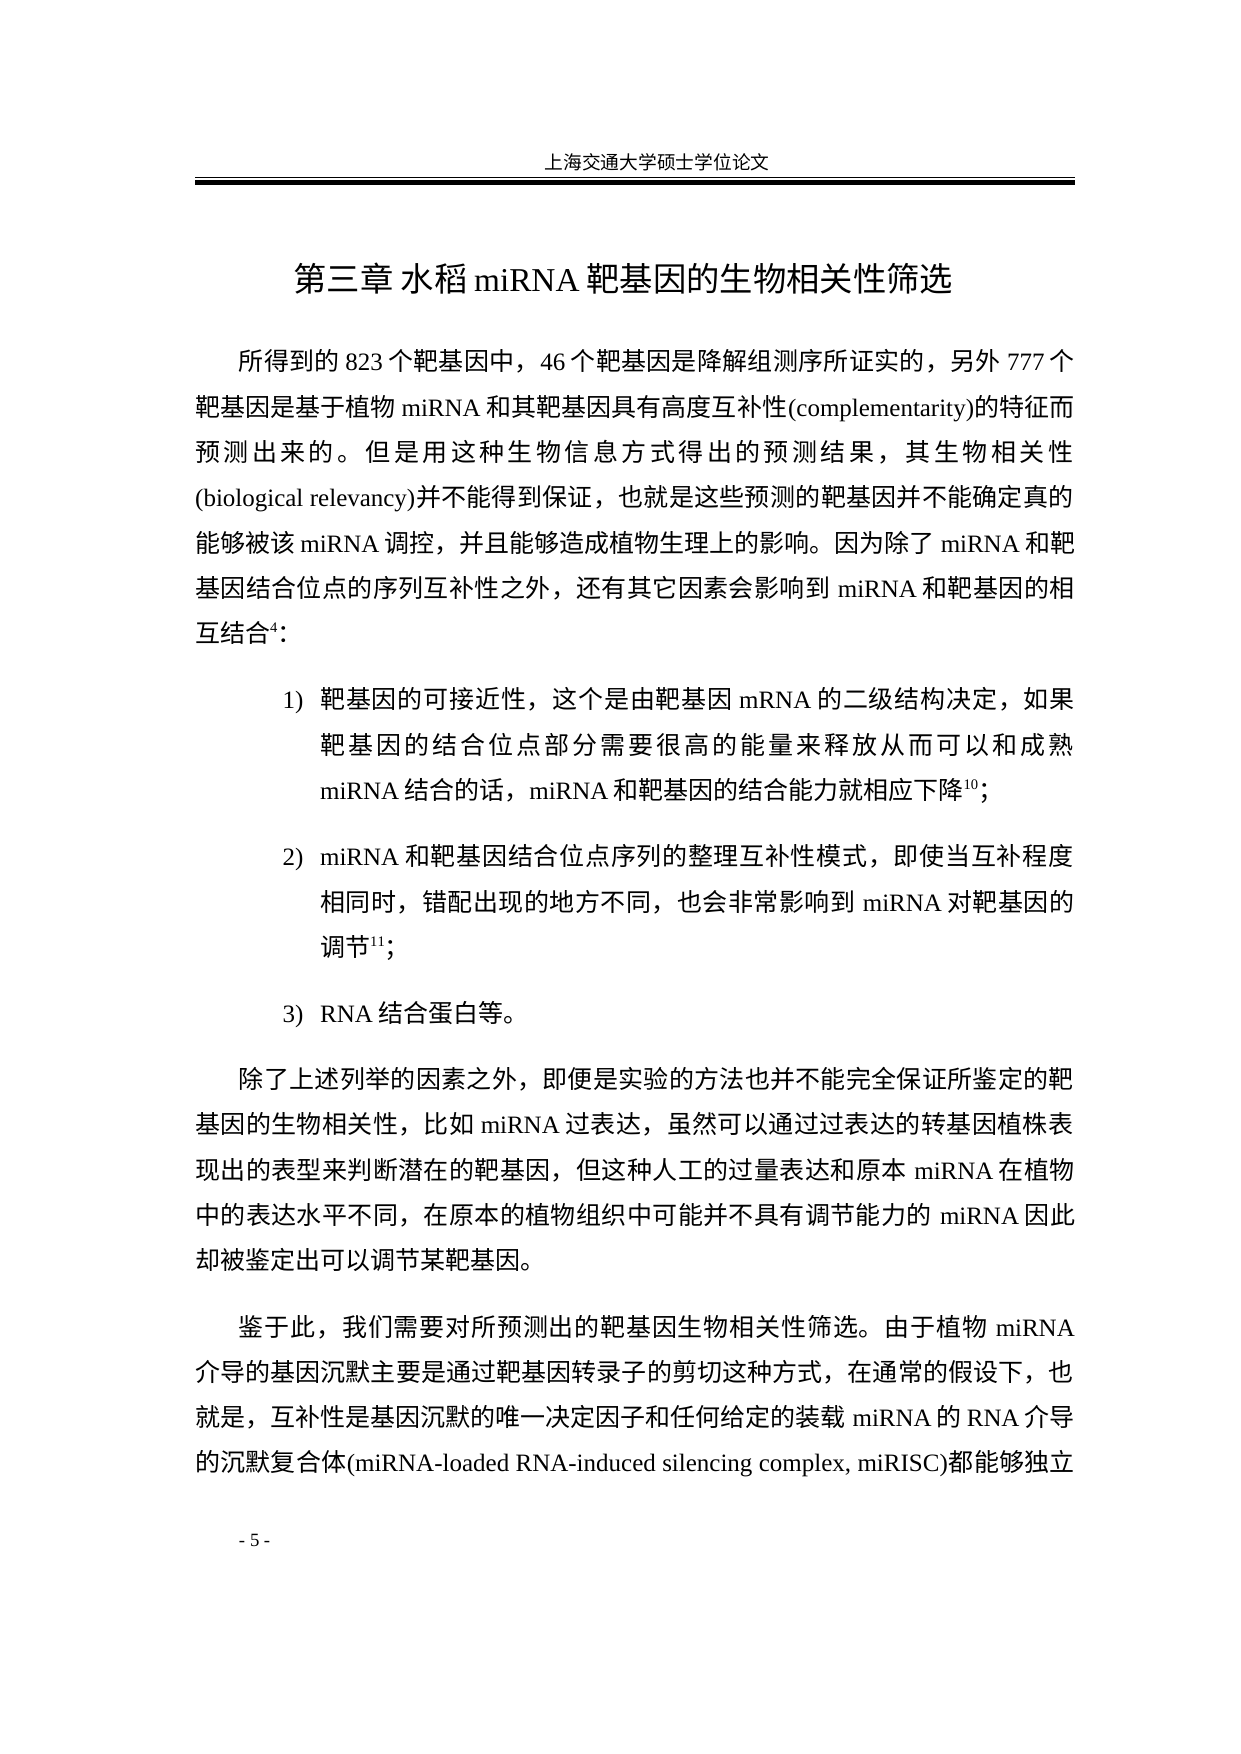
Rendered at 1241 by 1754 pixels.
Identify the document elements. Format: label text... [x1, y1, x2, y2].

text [195, 1307, 1075, 1479]
list miRNA和靶基因结合位点序列的整理互补性模式，即使当互补程度相同时，错配出现的地方不同，也会非常影响到miRNA对靶基因的调节； [282, 837, 1075, 963]
subtitle 水稻miRNA靶基因的生物相关性筛选 [225, 252, 1075, 301]
text 所得到的823个靶基因中，46个靶基因是降解组测序所证实的，另外777个靶基因是基于植物miRNA和其靶基因具有高度互补性(complementarity)的特征而预测出来的。但是用这种生物信息方式得出的预测结果，其生物相关性(biological relevancy)并不能得到保证，也就是这些预测的靶基因并不能确定真的能够被该miRNA调控，并且能够造成植物生理上的影响。因为除了miRNA和靶基因结合位点的序列互补性之外，还有其它因素会影响到miRNA和靶基因的相互结合4： [195, 342, 1075, 650]
text 除了上述列举的因素之外，即便是实验的方法也并不能完全保证所鉴定的靶基因的生物相关性，比如miRNA过表达，虽然可以通过过表达的转基因植株表现出的表型来判断潜在的靶基因，但这种人工的过量表达和原本miRNA在植物中的表达水平不同，在原本的植物组织中可能并不具有调节能力的miRNA因此却被鉴定出可以调节某靶基因。 [195, 1059, 1075, 1277]
list RNA结合蛋白等。 [282, 993, 1075, 1030]
list 靶基因的可接近性，这个是由靶基因mRNA的二级结构决定，如果靶基因的结合位点部分需要很高的能量来释放从而可以和成熟miRNA结合的话，miRNA和靶基因的结合能力就相应下降； [282, 680, 1075, 807]
